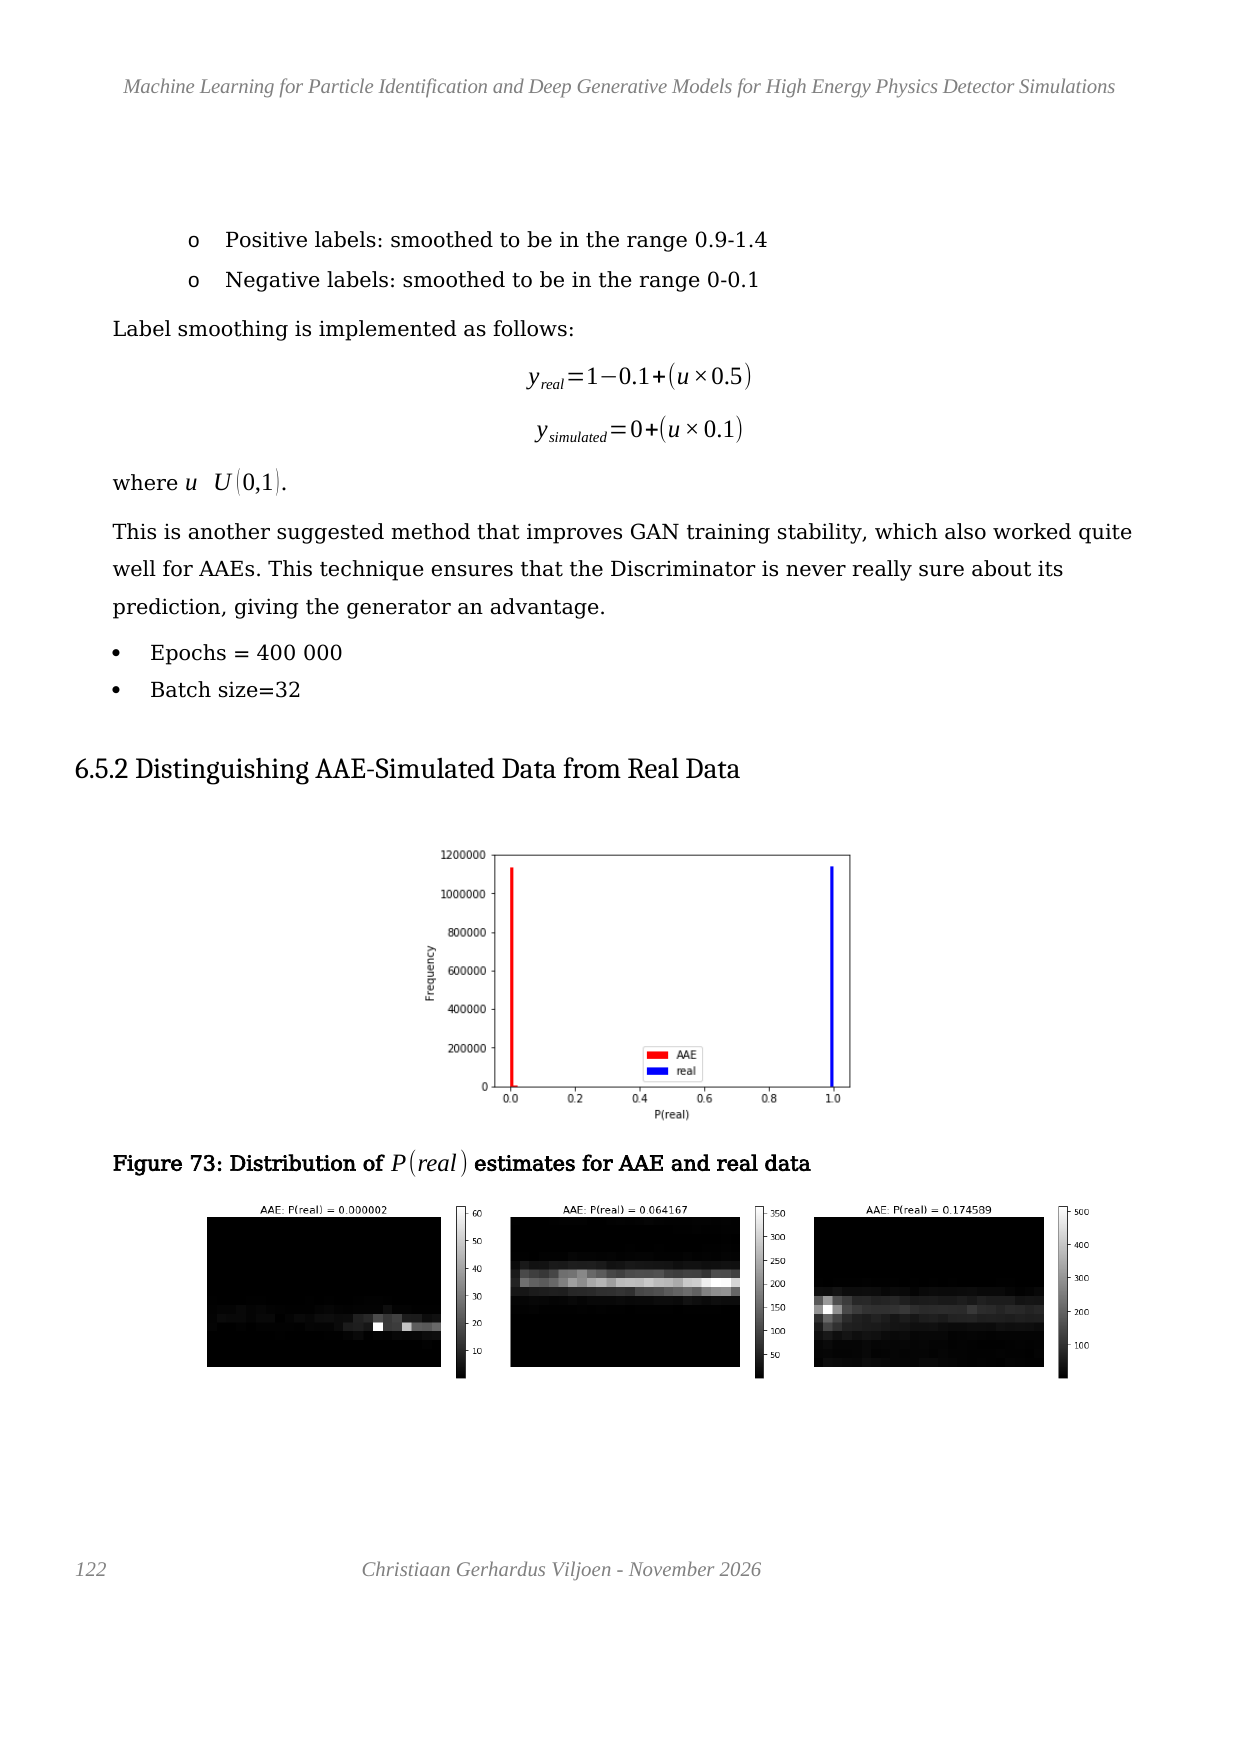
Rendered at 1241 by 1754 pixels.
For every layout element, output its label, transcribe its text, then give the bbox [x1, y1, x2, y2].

list Positive labels: smoothed to be in the range 0.9-1.4 [187, 227, 1165, 253]
text Figure 73: Distribution of estimates for AAE and real data [112, 1147, 1165, 1177]
list Epochs = 400 000 [112, 639, 1165, 664]
text where [112, 467, 1165, 498]
subtitle Distinguishing AAE-Simulated Data from Real Data [75, 752, 1165, 786]
picture [418, 843, 860, 1127]
text This is another suggested method that improves GAN training stability, which also worked quite well for AAEs. This technique ensures that the Discriminator is never really sure about its prediction, giving the generator an advantage. [112, 518, 1165, 618]
picture [183, 1198, 1095, 1386]
list Batch size=32 [112, 677, 1165, 702]
list Negative labels: smoothed to be in the range 0-0.1 [187, 267, 1165, 294]
text Label smoothing is implemented as follows: [112, 316, 1165, 341]
